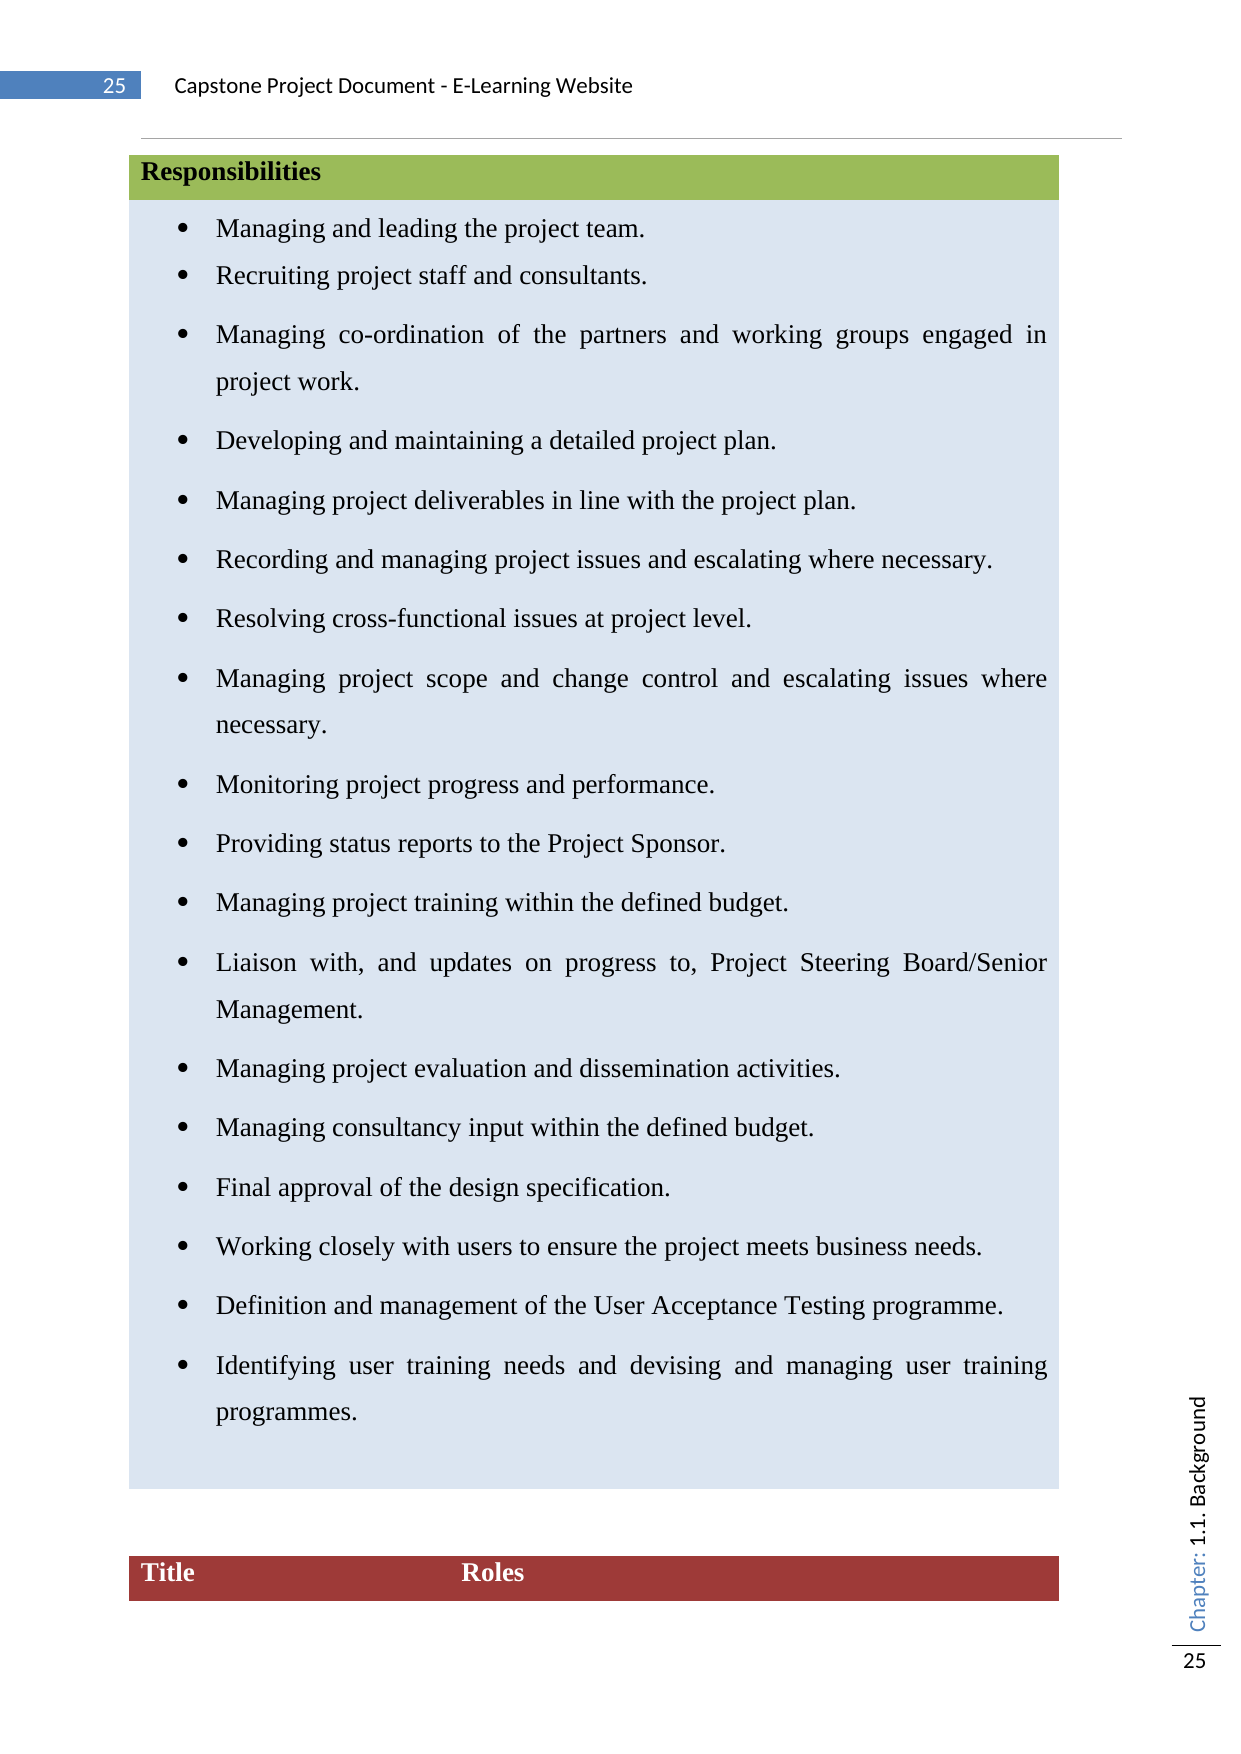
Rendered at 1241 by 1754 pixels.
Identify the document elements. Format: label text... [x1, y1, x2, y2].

table_cell Managing and leading the project team. Recruiting project staff and consultants. Managing co-ordination of the partners and working groups engaged in project work. Developing and maintaining a detailed project plan. Managing project deliverables in line with the project plan. Recording and managing project issues and escalating where necessary. Resolving cross-functional issues at project level. Managing project scope and change control and escalating issues where necessary. Monitoring project progress and performance. Providing status reports to the Project Sponsor. Managing project training within the defined budget. Liaison with, and updates on progress to, Project Steering Board/Senior Management. Managing project evaluation and dissemination activities. Managing consultancy input within the defined budget. Final approval of the design specification. Working closely with users to ensure the project meets business needs. Definition and management of the User Acceptance Testing programme. Identifying user training needs and devising and managing user training programmes. [129, 200, 1059, 1489]
table_header Title [129, 1556, 450, 1601]
table_header Roles [450, 1556, 1059, 1601]
table_cell Responsibilities [129, 155, 1059, 200]
